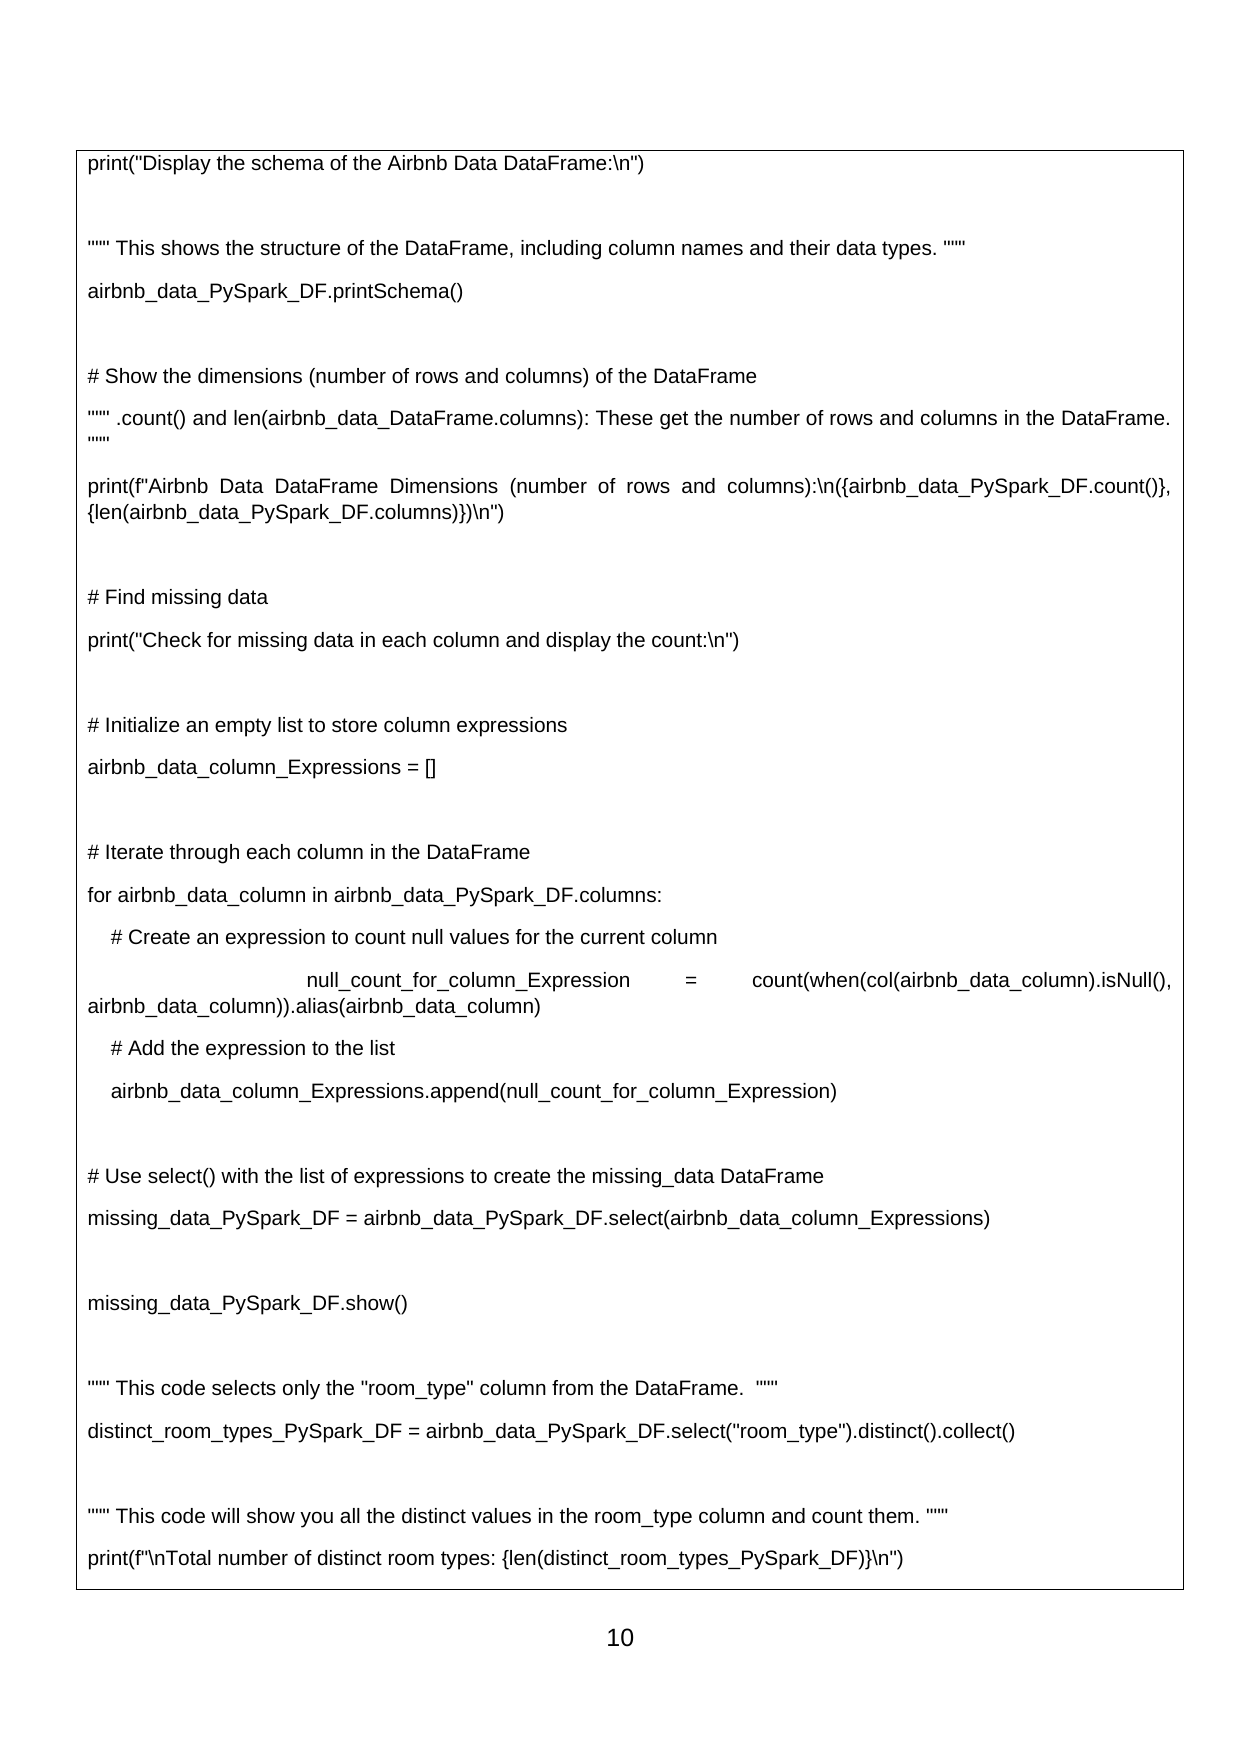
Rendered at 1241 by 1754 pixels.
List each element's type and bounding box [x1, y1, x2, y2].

table_header [77, 151, 1183, 1588]
